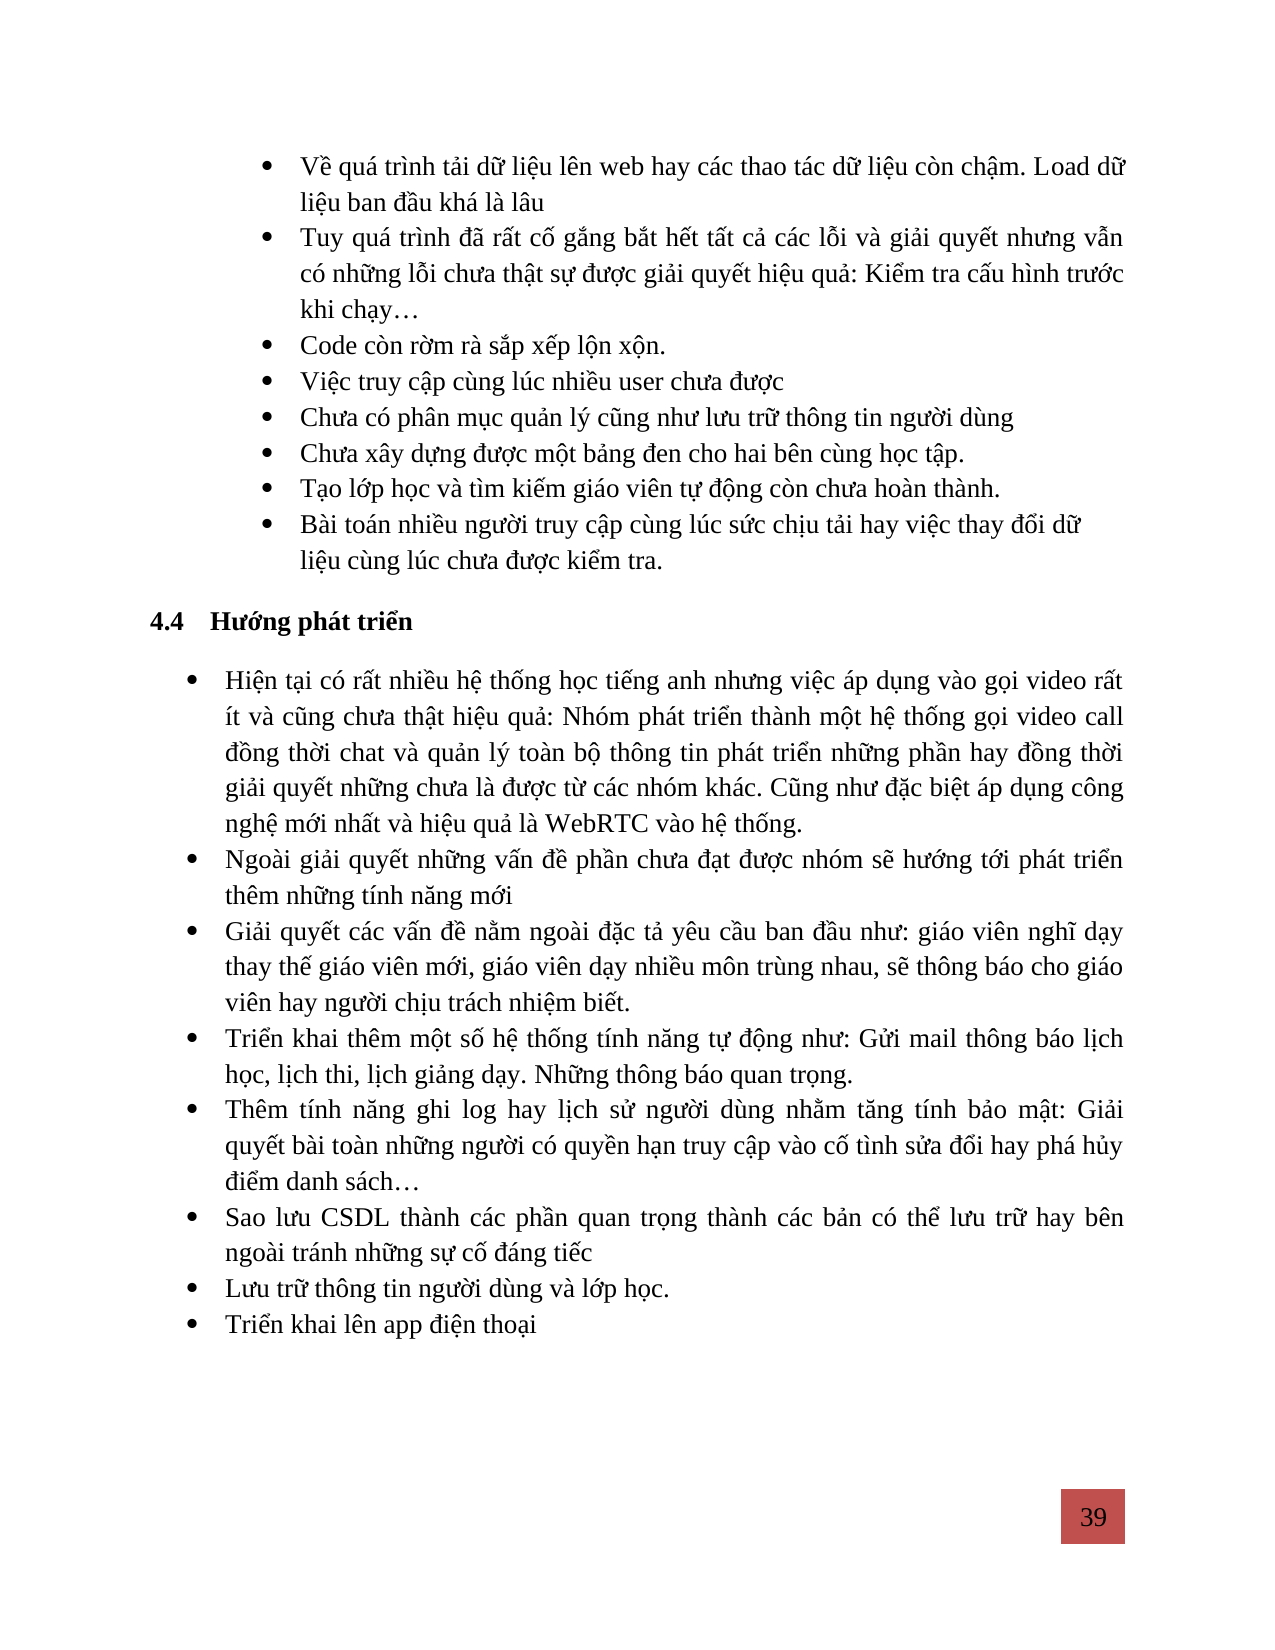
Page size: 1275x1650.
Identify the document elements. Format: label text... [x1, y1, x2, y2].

list Ngoài giải quyết những vấn đề phần chưa đạt được nhóm sẽ hướng tới phát triển thêm những tính năng mới [187, 843, 1125, 910]
list Lưu trữ thông tin người dùng và lớp học. [187, 1272, 1125, 1303]
list Thêm tính năng ghi log hay lịch sử người dùng nhằm tăng tính bảo mật: Giải quyết bài toàn những người có quyền hạn truy cập vào cố tình sửa đổi hay phá hủy điểm danh sách… [187, 1093, 1125, 1196]
list Hiện tại có rất nhiều hệ thống học tiếng anh nhưng việc áp dụng vào gọi video rất ít và cũng chưa thật hiệu quả: Nhóm phát triển thành một hệ thống gọi video call đồng thời chat và quản lý toàn bộ thông tin phát triển những phần hay đồng thời giải quyết những chưa là được từ các nhóm khác. Cũng như đặc biệt áp dụng công nghệ mới nhất và hiệu quả là WebRTC vào hệ thống. [187, 664, 1125, 838]
list Việc truy cập cùng lúc nhiều user chưa được [262, 365, 1125, 396]
list Tuy quá trình đã rất cố gắng bắt hết tất cả các lỗi và giải quyết nhưng vẫn có những lỗi chưa thật sự được giải quyết hiệu quả: Kiểm tra cấu hình trước khi chạy… [262, 222, 1125, 324]
list Code còn rờm rà sắp xếp lộn xộn. [262, 329, 1125, 360]
list Tạo lớp học và tìm kiếm giáo viên tự động còn chưa hoàn thành. [262, 473, 1125, 504]
list Triển khai thêm một số hệ thống tính năng tự động như: Gửi mail thông báo lịch học, lịch thi, lịch giảng dạy. Những thông báo quan trọng. [187, 1022, 1125, 1089]
list Giải quyết các vấn đề nằm ngoài đặc tả yêu cầu ban đầu như: giáo viên nghĩ dạy thay thế giáo viên mới, giáo viên dạy nhiều môn trùng nhau, sẽ thông báo cho giáo viên hay người chịu trách nhiệm biết. [187, 914, 1125, 1017]
list Sao lưu CSDL thành các phần quan trọng thành các bản có thể lưu trữ hay bên ngoài tránh những sự cố đáng tiếc [187, 1201, 1125, 1268]
list Về quá trình tải dữ liệu lên web hay các thao tác dữ liệu còn chậm. Load dữ liệu ban đầu khá là lâu [262, 150, 1125, 217]
subtitle Hướng phát triển [150, 605, 1125, 636]
list Chưa có phân mục quản lý cũng như lưu trữ thông tin người dùng [262, 401, 1125, 432]
list Triển khai lên app điện thoại [187, 1308, 1125, 1339]
list Bài toán nhiều người truy cập cùng lúc sức chịu tải hay việc thay đổi dữ liệu cùng lúc chưa được kiểm tra. [262, 508, 1125, 576]
list Chưa xây dựng được một bảng đen cho hai bên cùng học tập. [262, 437, 1125, 468]
